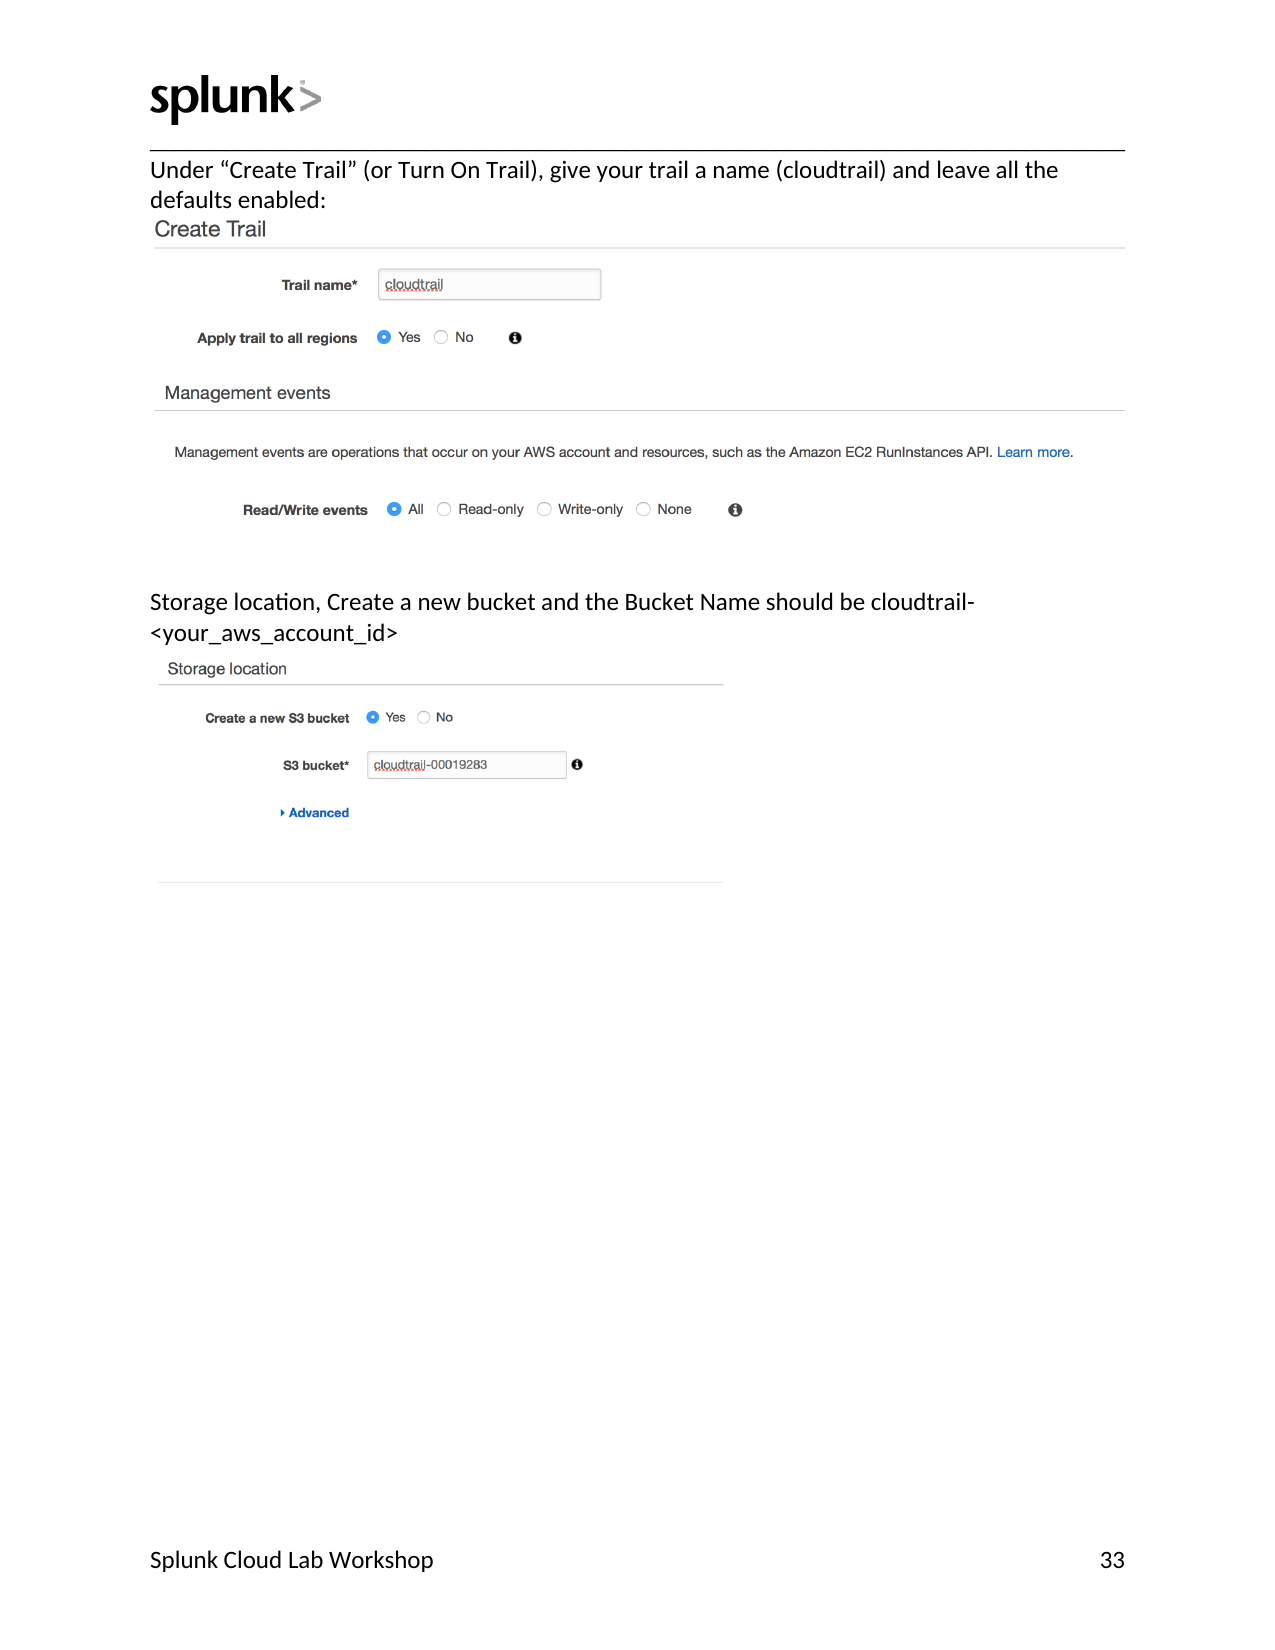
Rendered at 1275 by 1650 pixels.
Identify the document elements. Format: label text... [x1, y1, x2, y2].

picture [150, 75, 321, 125]
picture [150, 647, 724, 884]
text Storage location, Create a new bucket and the Bucket Name should be cloudtrail-<your_aws_account_id> [150, 587, 1125, 648]
picture [150, 214, 1125, 556]
text Under “Create Trail” (or Turn On Trail), give your trail a name (cloudtrail) and leave all the defaults enabled: [150, 154, 1125, 214]
